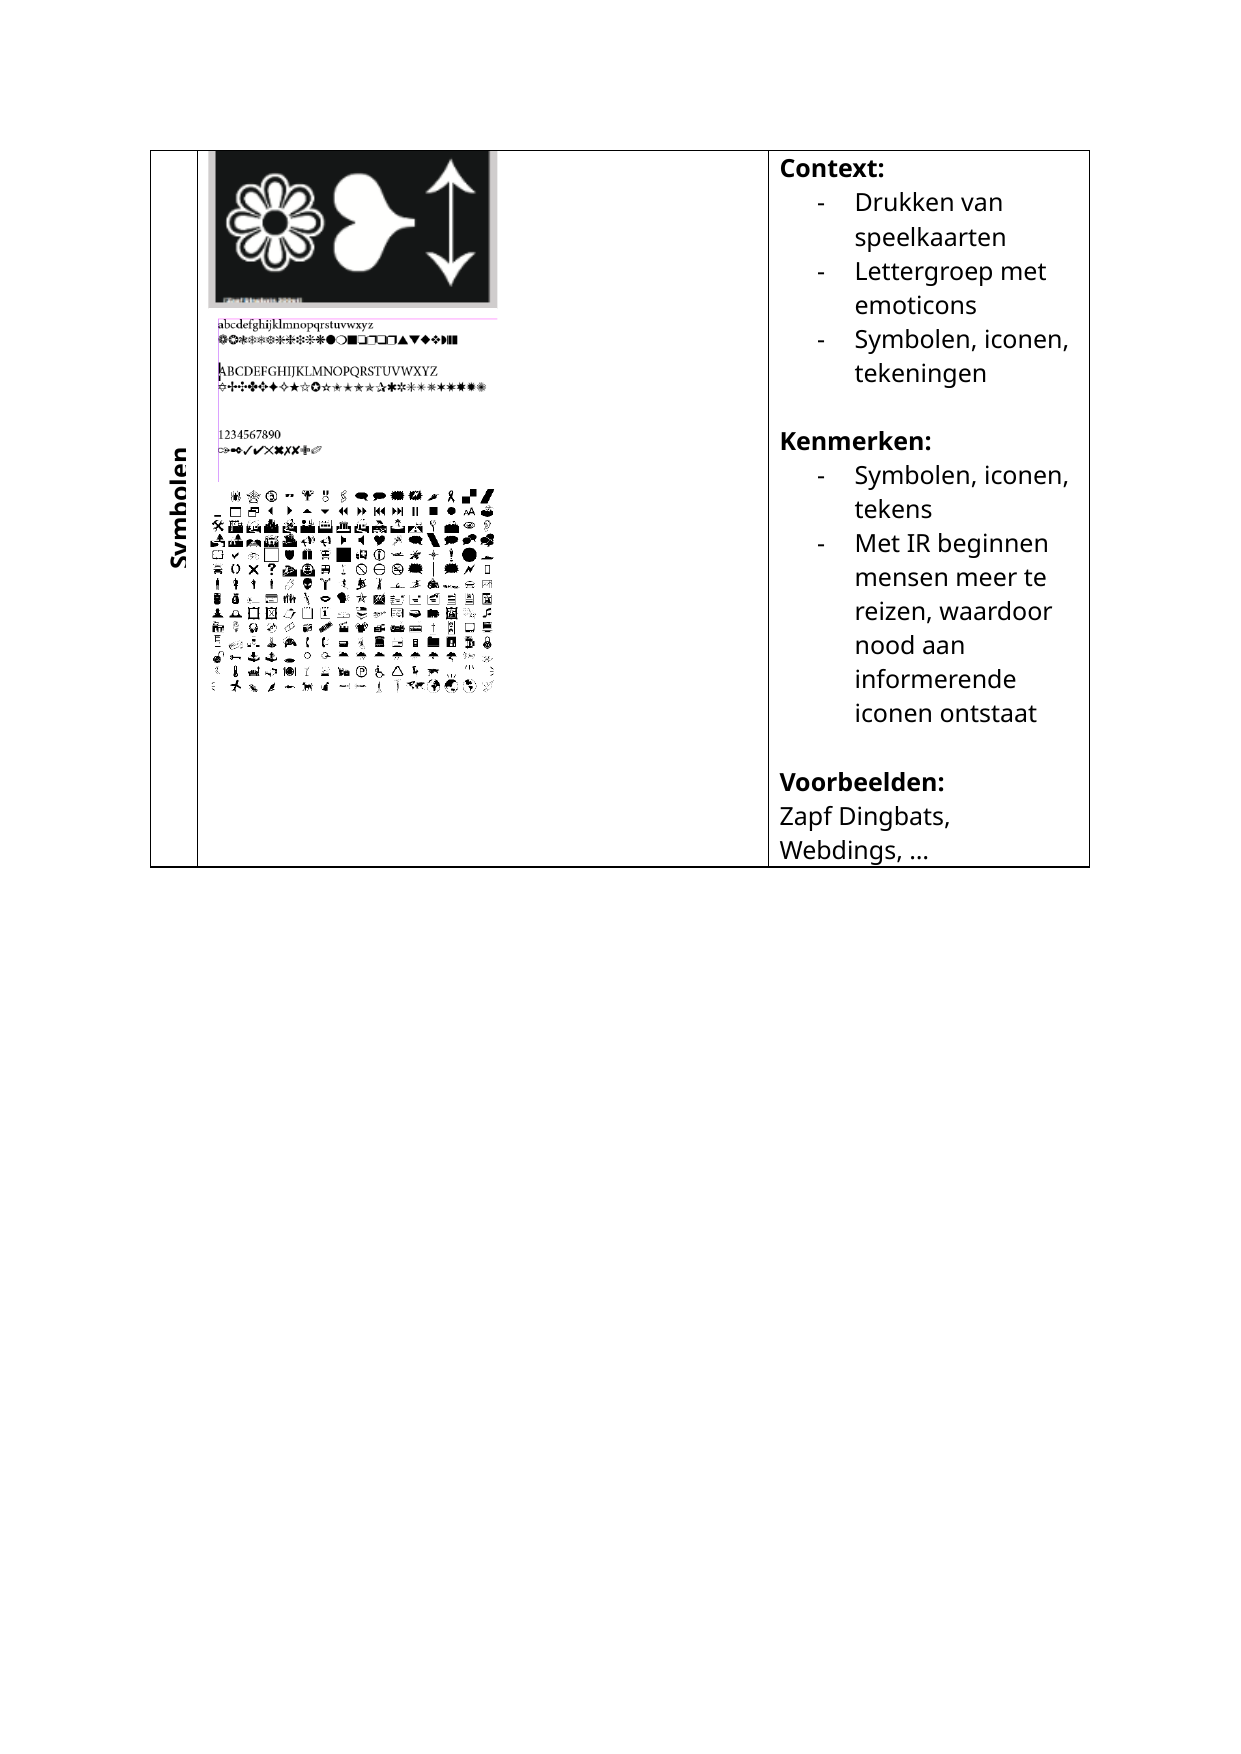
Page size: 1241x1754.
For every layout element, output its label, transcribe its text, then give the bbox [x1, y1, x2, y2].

table_cell [198, 151, 768, 866]
picture [208, 488, 498, 695]
table_cell Symbolen [151, 151, 197, 866]
table_cell Context: Drukken van speelkaarten Lettergroep met emoticons Symbolen, iconen, tekeningen Kenmerken: Symbolen, iconen, tekens Met IR beginnen mensen meer te reizen, waardoor nood aan informerende iconen ontstaat Voorbeelden: Zapf Dingbats, Webdings, … [769, 151, 1089, 866]
picture [208, 151, 498, 482]
